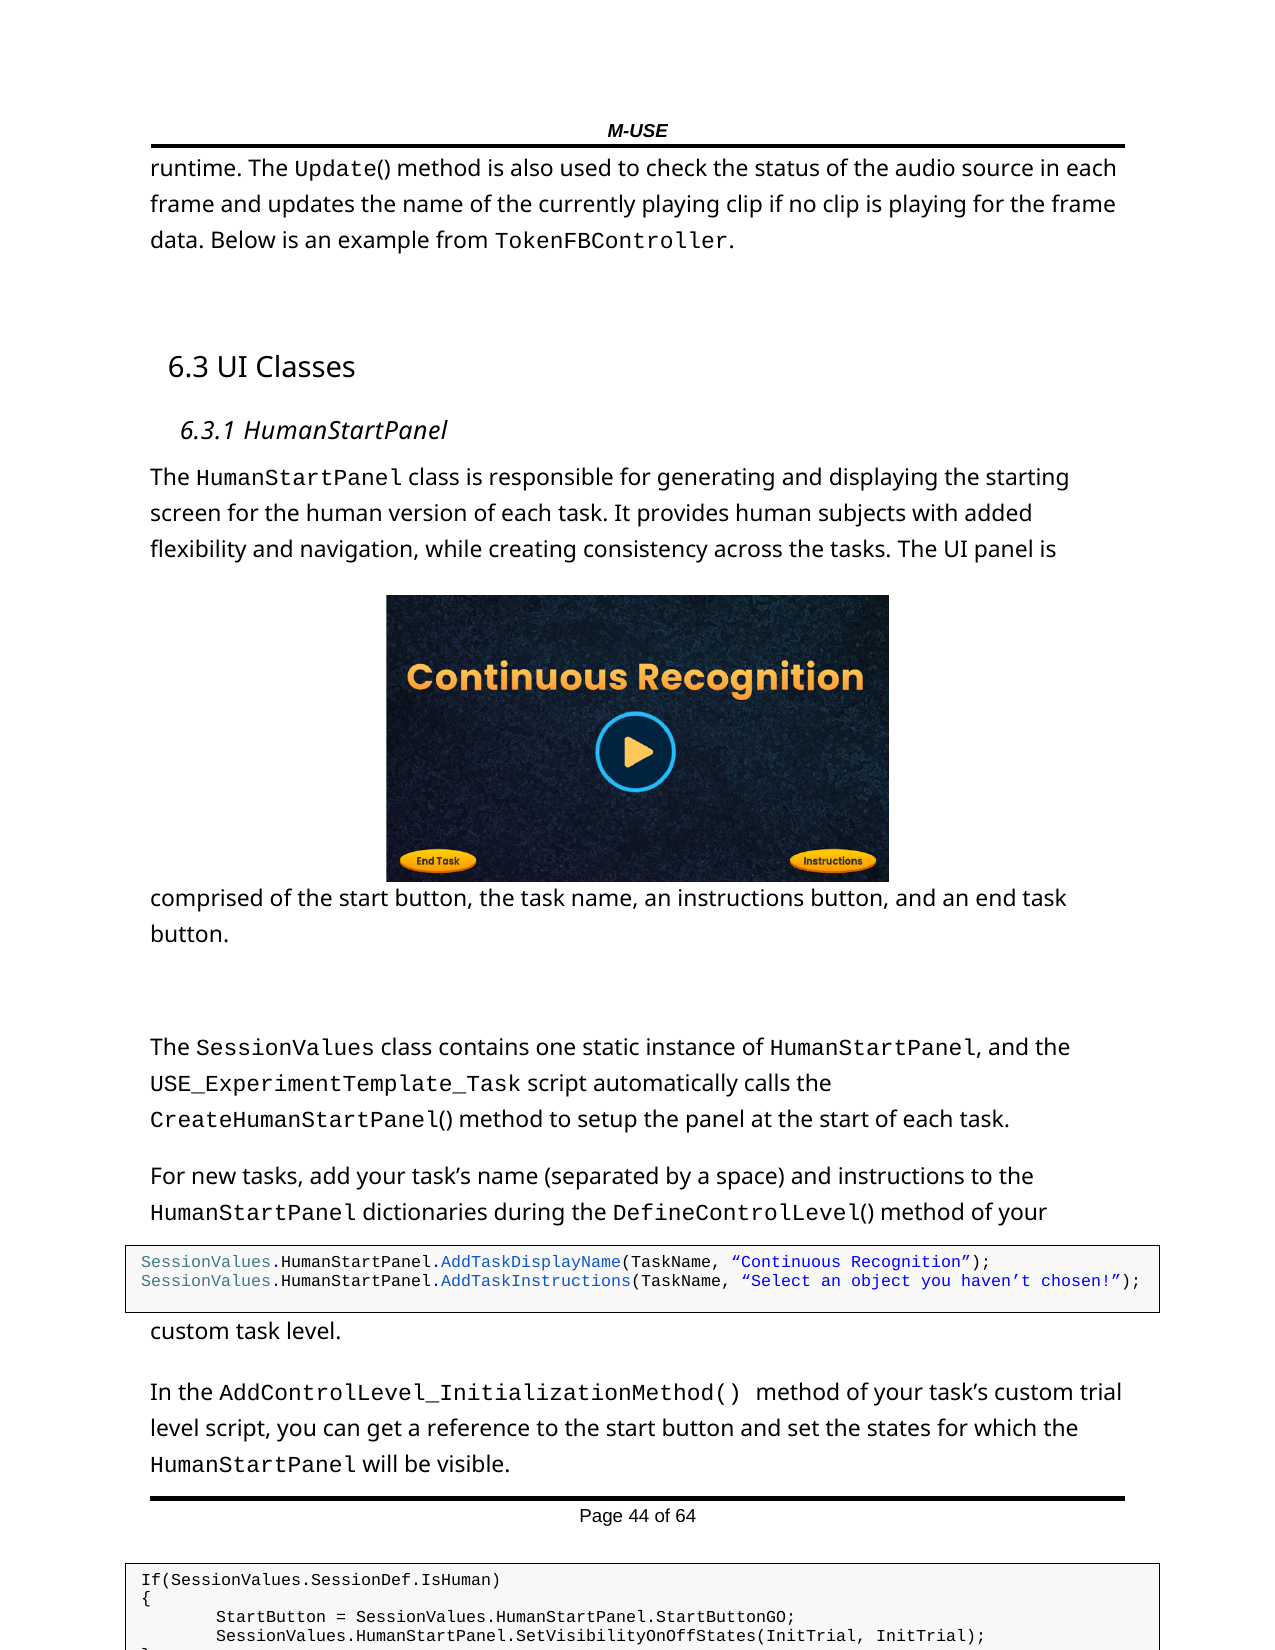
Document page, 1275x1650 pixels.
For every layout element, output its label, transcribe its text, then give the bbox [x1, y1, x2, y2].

picture [386, 595, 889, 882]
subtitle 6.3.1 HumanStartPanel [179, 412, 1125, 446]
subtitle 6.3 UI Classes [168, 347, 1125, 386]
text For new tasks, add your task’s name (separated by a space) and instructions to the HumanStartPanel dictionaries during the DefineControlLevel() method of your custom task level. [150, 1160, 1125, 1245]
text For new tasks, add your task’s name (separated by a space) and instructions to the HumanStartPanel dictionaries during the DefineControlLevel() method of your custom task level. [150, 1313, 1125, 1346]
text The SessionValues class contains one static instance of HumanStartPanel, and the USE_ExperimentTemplate_Task script automatically calls the CreateHumanStartPanel() method to setup the panel at the start of each task. [150, 1031, 1125, 1134]
text In the AddControlLevel_InitializationMethod() method of your task’s custom trial level script, you can get a reference to the start button and set the states for which the HumanStartPanel will be visible. [150, 1376, 1125, 1479]
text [150, 152, 1125, 256]
